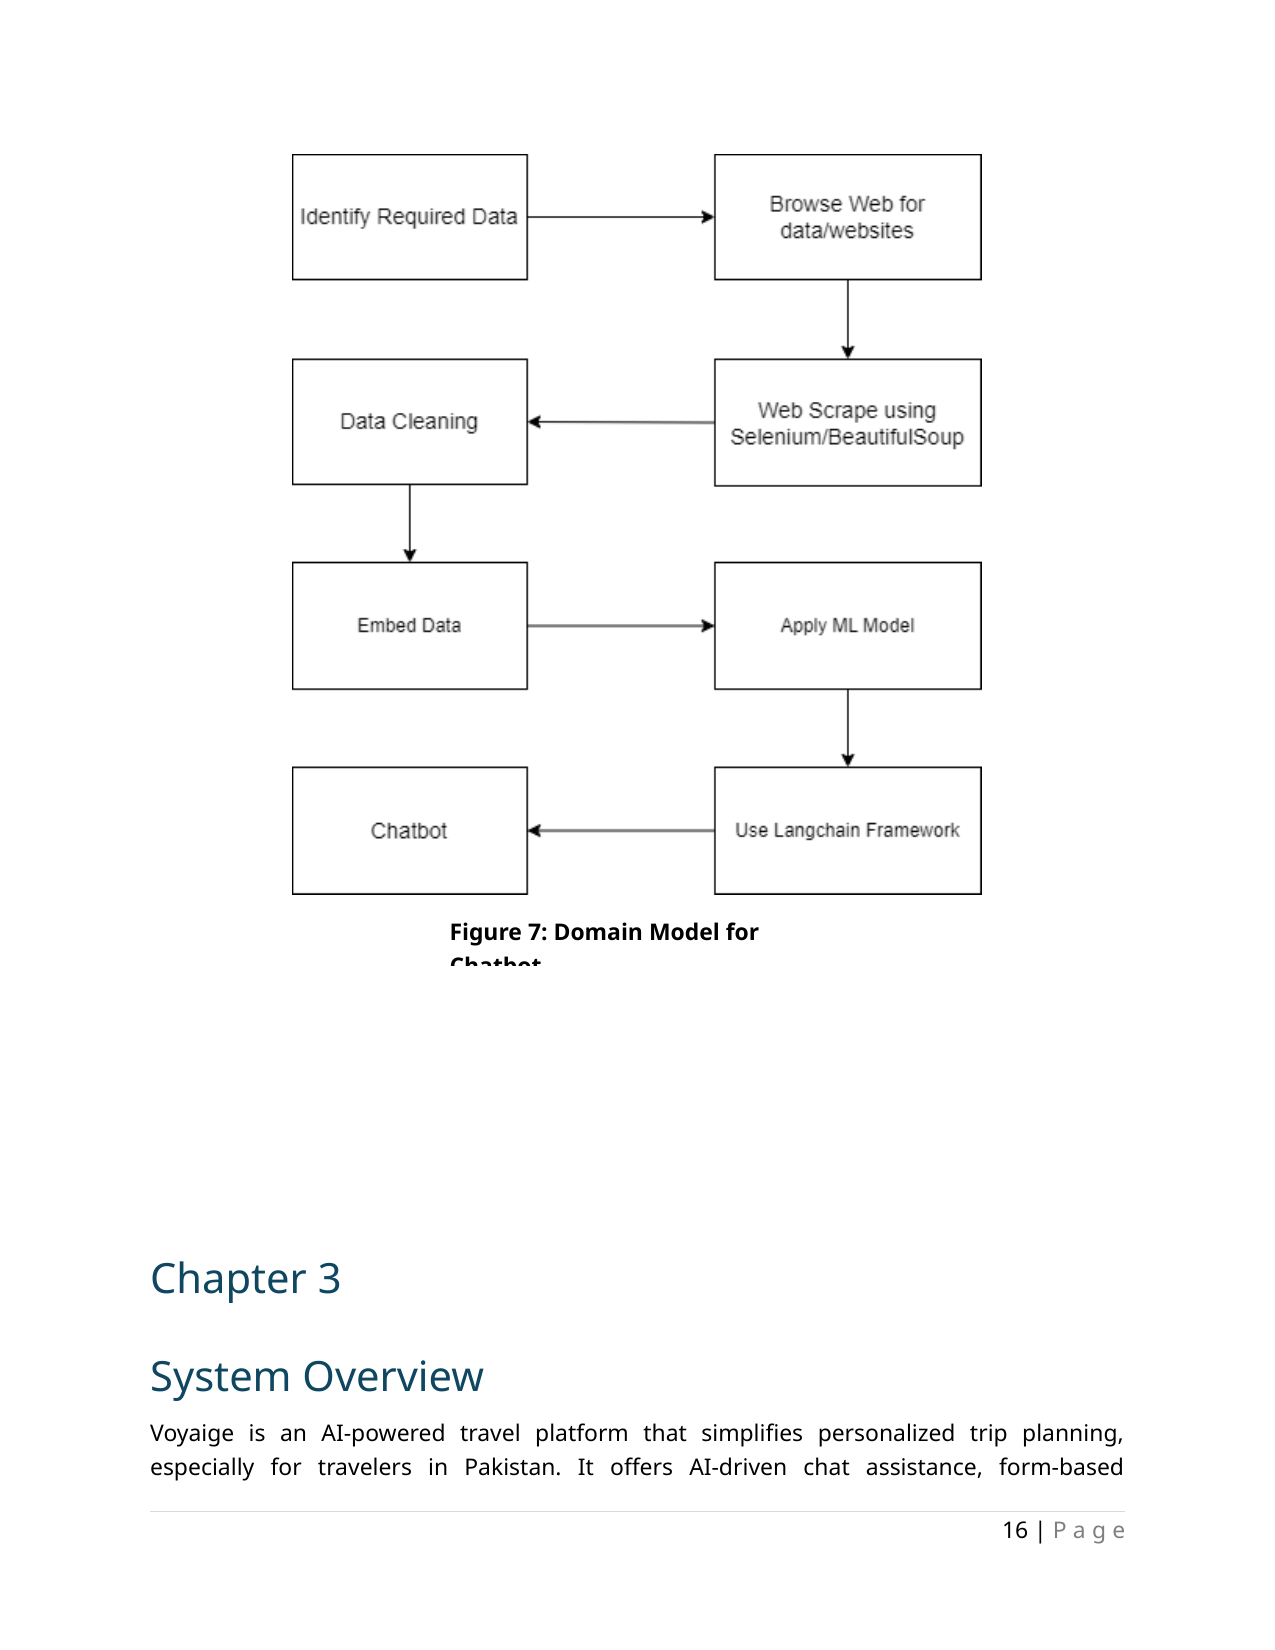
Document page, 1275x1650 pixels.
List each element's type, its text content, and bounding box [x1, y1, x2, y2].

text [150, 1417, 1125, 1482]
picture [292, 154, 982, 895]
subtitle Chapter 3 [150, 1248, 1125, 1305]
subtitle System Overview [150, 1347, 1125, 1404]
